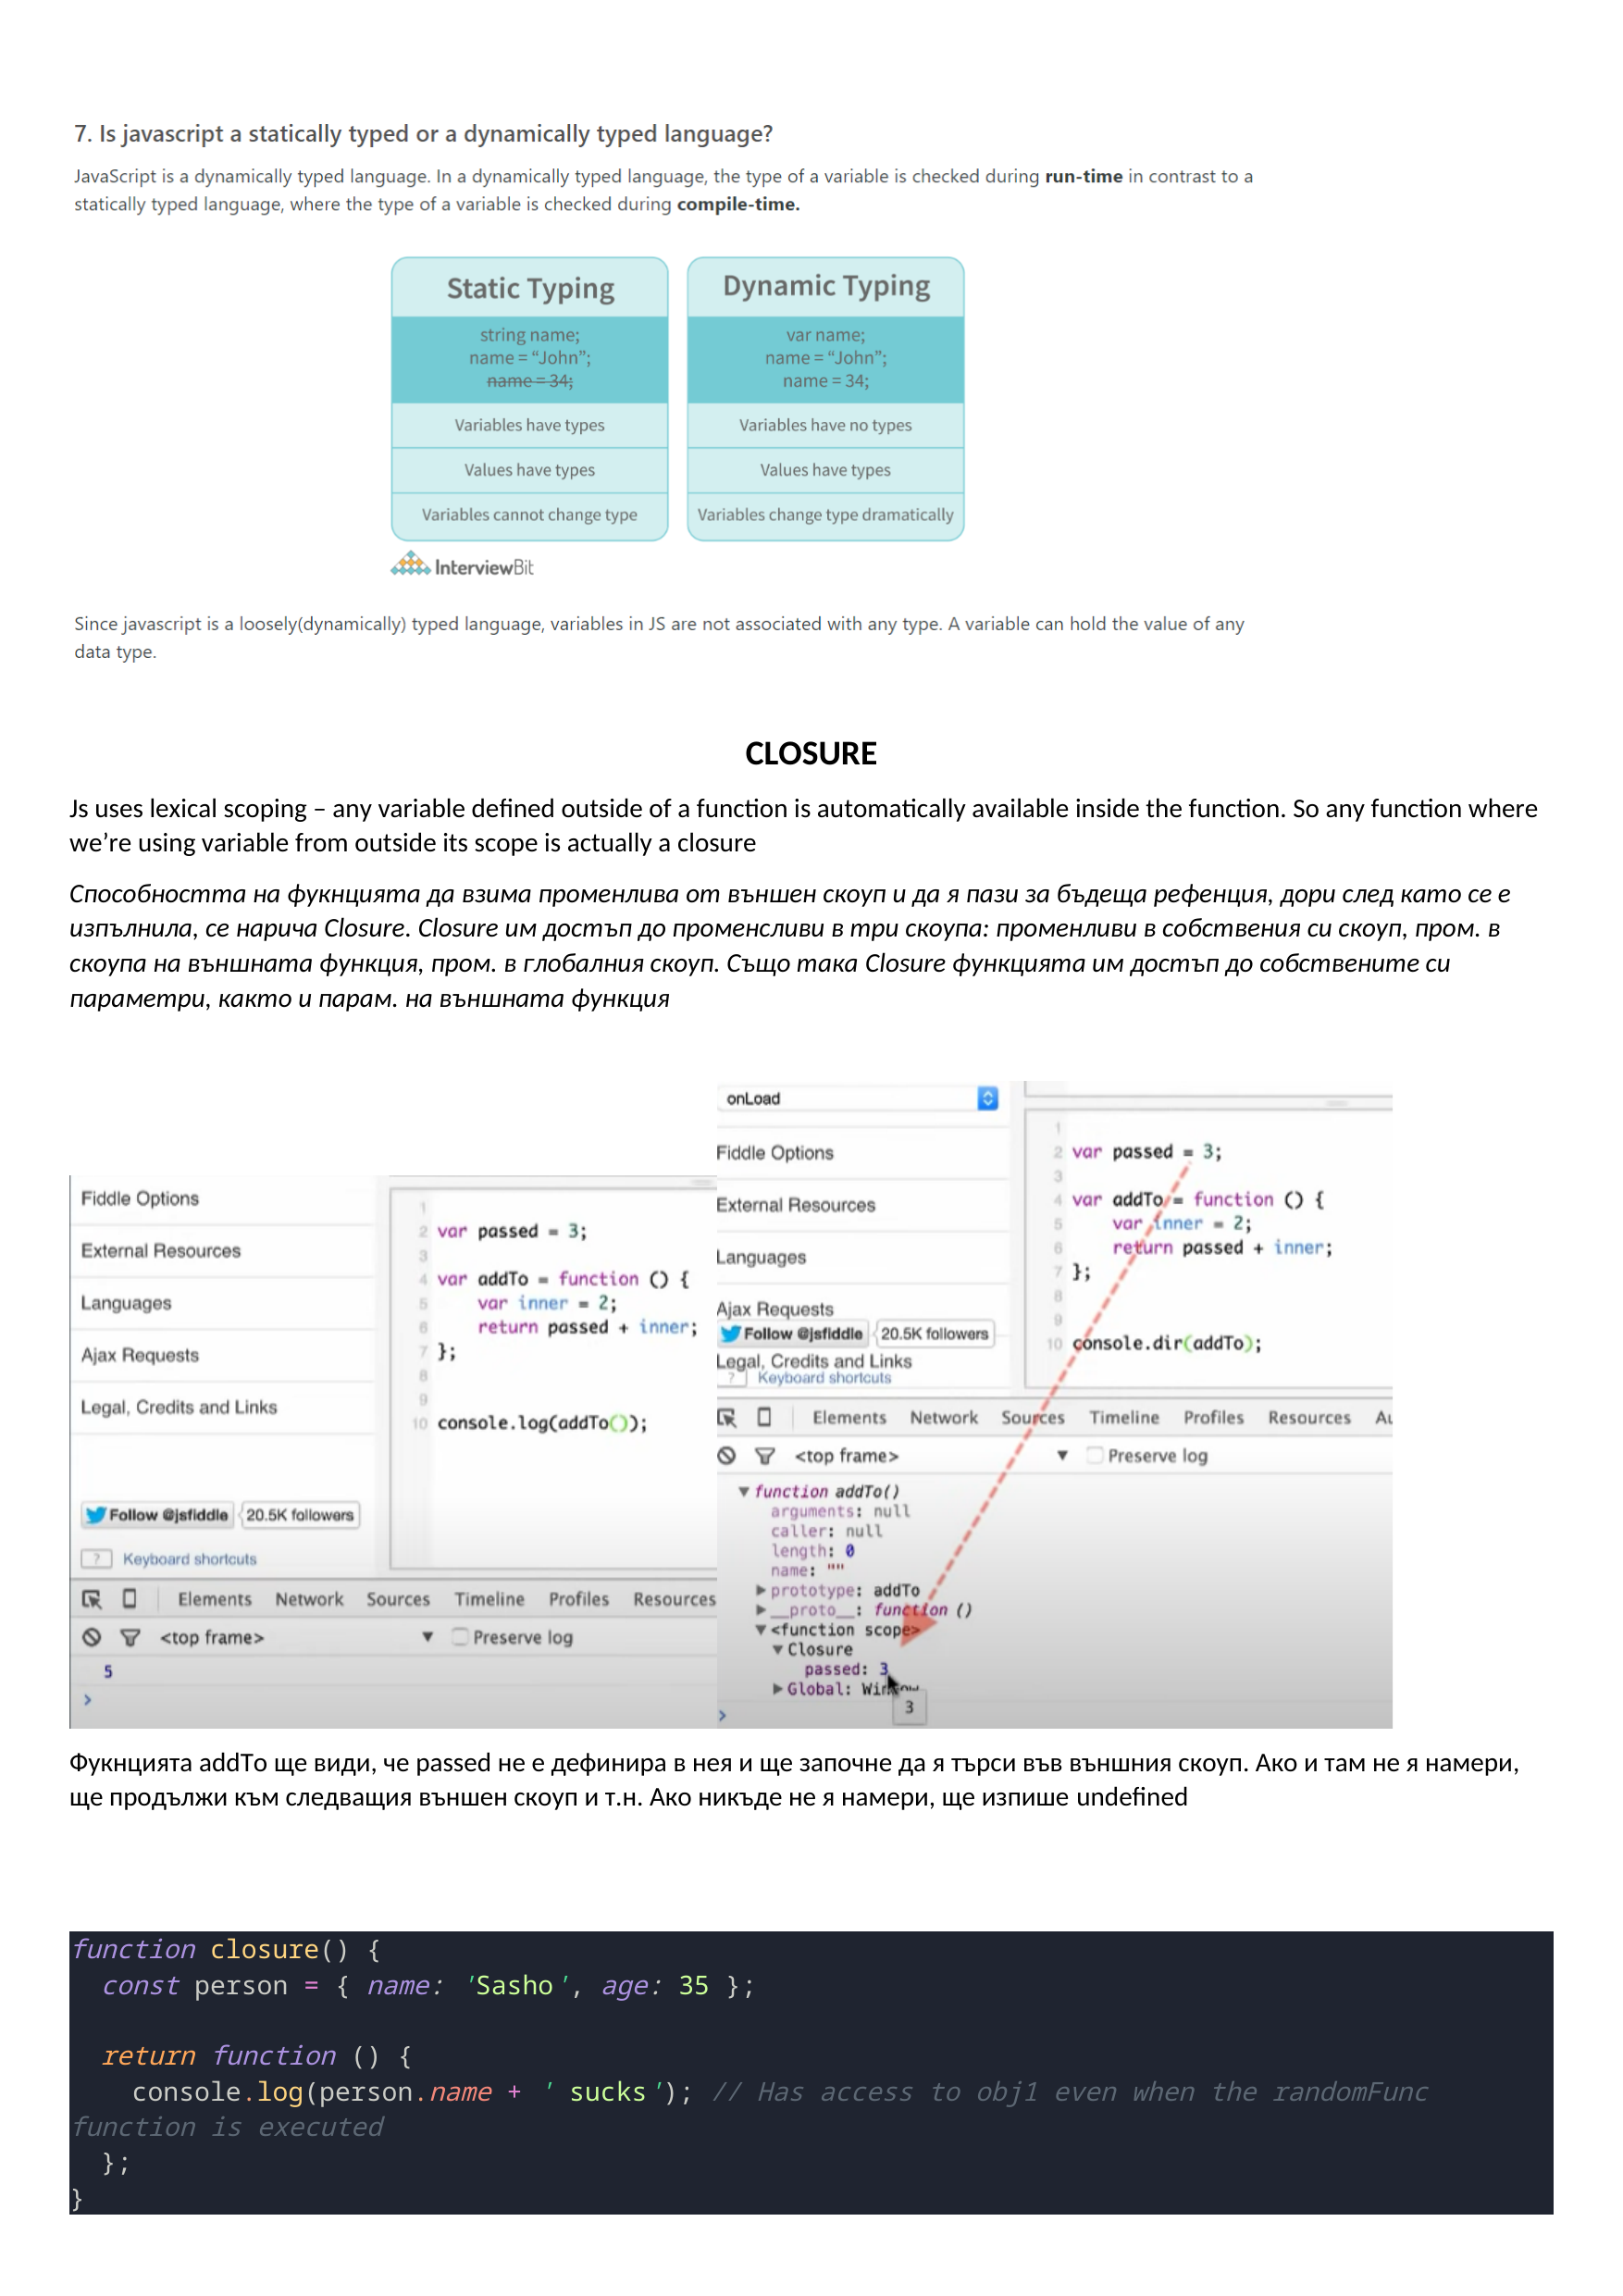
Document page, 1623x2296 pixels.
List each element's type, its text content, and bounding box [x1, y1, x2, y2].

picture [69, 119, 1295, 664]
text Фукнцията addTo ще види, че passed не е дефинира в нея и ще започне да я търси във външния скоуп. Ако и там не я намери, ще продължи към следващия външен скоуп и т.н. Ако никъде не я намери, ще изпише undefined [69, 1745, 1554, 1813]
text return function () { [69, 2038, 1554, 2073]
text CLOSURE [69, 730, 1554, 773]
text Js uses lexical scoping – any variable defined outside of a function is automatically available inside the function. So any function where we’re using variable from outside its scope is actually a closure [69, 791, 1554, 859]
text console.log(person.name + ' sucks'); // Has access to obj1 even when the randomFunc function is executed [69, 2073, 1554, 2144]
text function closure() { [69, 1931, 1554, 1967]
text Способността на фукнцията да взима променлива от външен скоуп и да я пази за бъдеща рефенция, дори след като се е изпълнила, се нарича Closure. Closure им достъп до променсливи в три скоупа: променливи в собствения си скоуп, пром. в скоупа на външната функция, пром. в глобалния скоуп. Също така Closure функцията им достъп до собствените си параметри, както и парам. на външната функция [69, 876, 1554, 1014]
picture [69, 1081, 1393, 1729]
text } [69, 2179, 1554, 2215]
text const person = { name: 'Sasho', age: 35 }; [69, 1967, 1554, 2002]
text }; [69, 2144, 1554, 2179]
